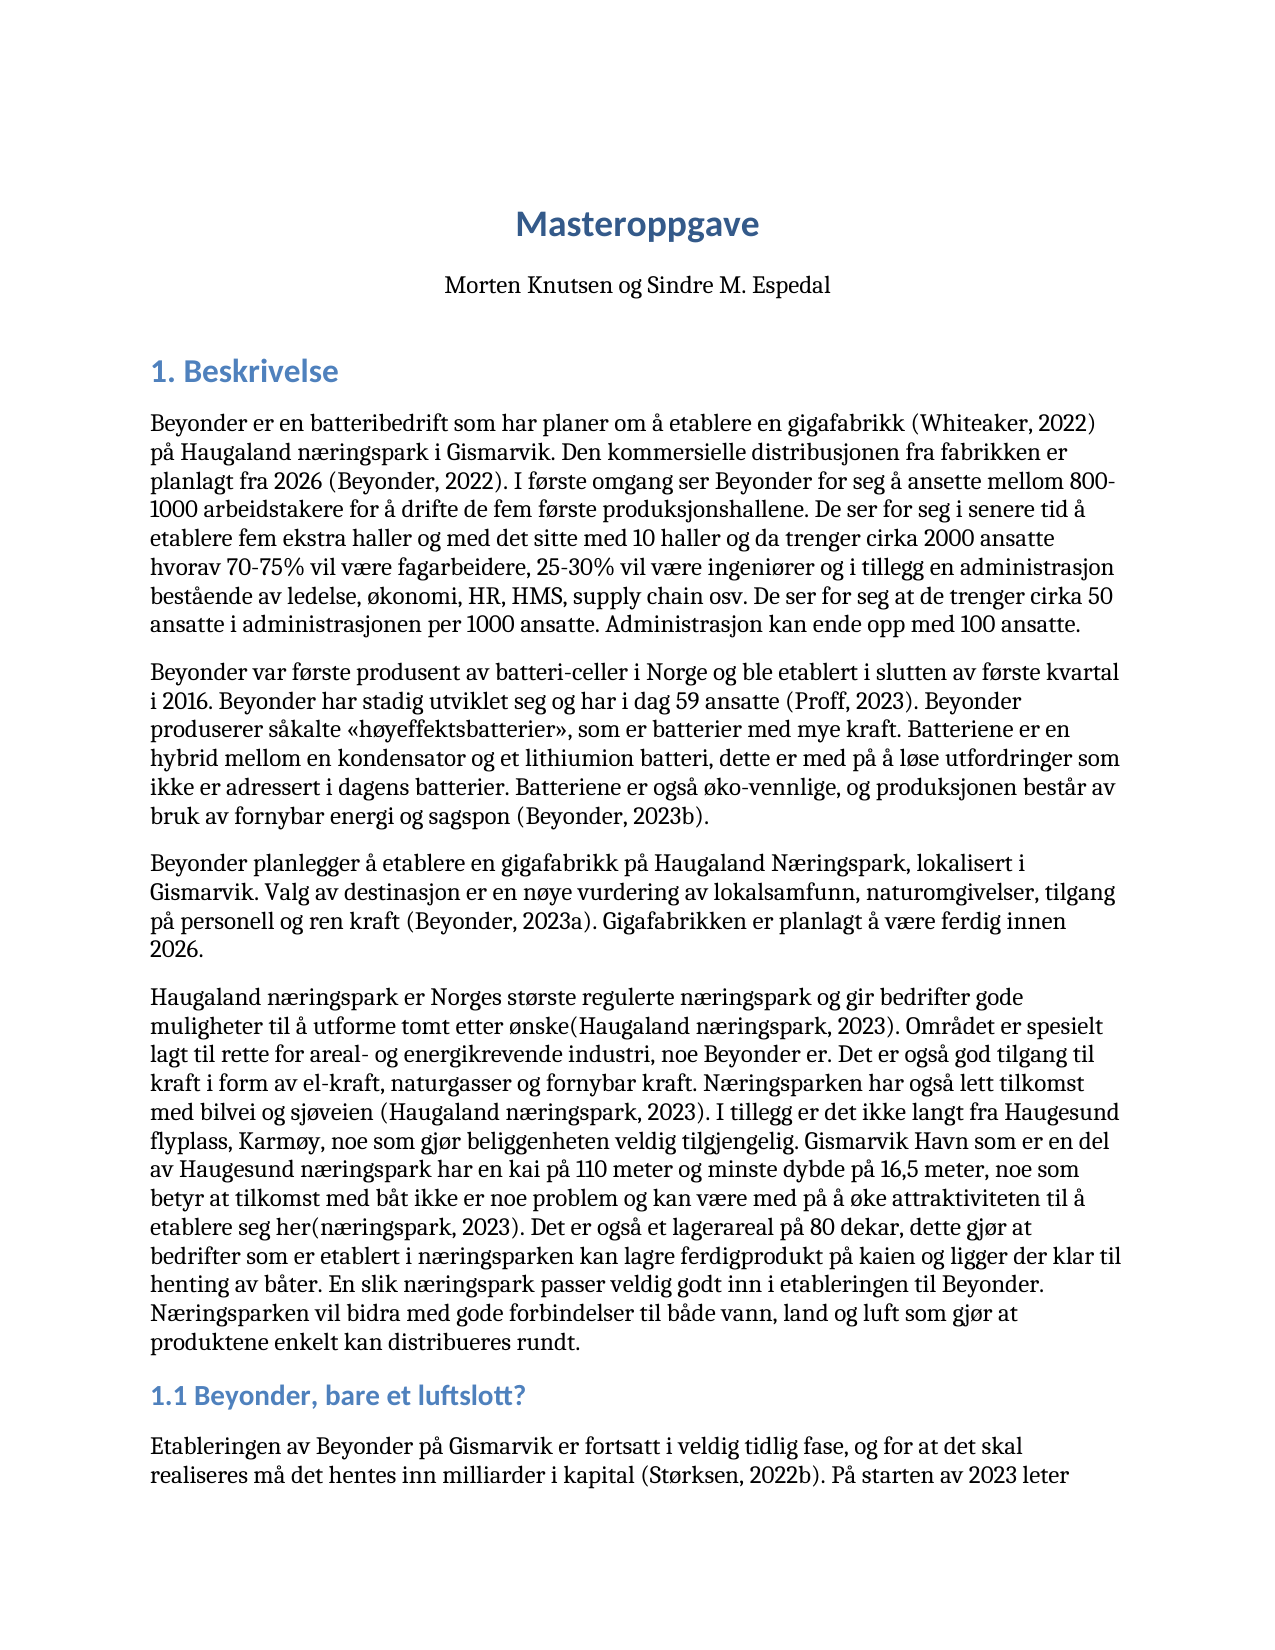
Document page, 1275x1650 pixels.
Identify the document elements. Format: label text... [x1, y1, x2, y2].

text Haugaland næringspark er Norges største regulerte næringspark og gir bedrifter gode muligheter til å utforme tomt etter ønske(Haugaland næringspark, 2023). Området er spesielt lagt til rette for areal- og energikrevende industri, noe Beyonder er. Det er også god tilgang til kraft i form av el-kraft, naturgasser og fornybar kraft. Næringsparken har også lett tilkomst med bilvei og sjøveien (Haugaland næringspark, 2023). I tillegg er det ikke langt fra Haugesund flyplass, Karmøy, noe som gjør beliggenheten veldig tilgjengelig. Gismarvik Havn som er en del av Haugesund næringspark har en kai på 110 meter og minste dybde på 16,5 meter, noe som betyr at tilkomst med båt ikke er noe problem og kan være med på å øke attraktiviteten til å etablere seg her(næringspark, 2023). Det er også et lagerareal på 80 dekar, dette gjør at bedrifter som er etablert i næringsparken kan lagre ferdigprodukt på kaien og ligger der klar til henting av båter. En slik næringspark passer veldig godt inn i etableringen til Beyonder. Næringsparken vil bidra med gode forbindelser til både vann, land og luft som gjør at produktene enkelt kan distribueres rundt. [150, 983, 1125, 1357]
text Beyonder er en batteribedrift som har planer om å etablere en gigafabrikk (Whiteaker, 2022) på Haugaland næringspark i Gismarvik. Den kommersielle distribusjonen fra fabrikken er planlagt fra 2026 (Beyonder, 2022). I første omgang ser Beyonder for seg å ansette mellom 800-1000 arbeidstakere for å drifte de fem første produksjonshallene. De ser for seg i senere tid å etablere fem ekstra haller og med det sitte med 10 haller og da trenger cirka 2000 ansatte hvorav 70-75% vil være fagarbeidere, 25-30% vil være ingeniører og i tillegg en administrasjon bestående av ledelse, økonomi, HR, HMS, supply chain osv. De ser for seg at de trenger cirka 50 ansatte i administrasjonen per 1000 ansatte. Administrasjon kan ende opp med 100 ansatte. [150, 409, 1125, 639]
text Beyonder var første produsent av batteri-celler i Norge og ble etablert i slutten av første kvartal i 2016. Beyonder har stadig utviklet seg og har i dag 59 ansatte (Proff, 2023). Beyonder produserer såkalte «høyeffektsbatterier», som er batterier med mye kraft. Batteriene er en hybrid mellom en kondensator og et lithiumion batteri, dette er med på å løse utfordringer som ikke er adressert i dagens batterier. Batteriene er også øko-vennlige, og produksjonen består av bruk av fornybar energi og sagspon (Beyonder, 2023b). [150, 658, 1125, 830]
text Morten Knutsen og Sindre M. Espedal [150, 271, 1125, 299]
title Masteroppgave [150, 200, 1125, 246]
text Beyonder planlegger å etablere en gigafabrikk på Haugaland Næringspark, lokalisert i Gismarvik. Valg av destinasjon er en nøye vurdering av lokalsamfunn, naturomgivelser, tilgang på personell og ren kraft (Beyonder, 2023a). Gigafabrikken er planlagt å være ferdig innen 2026. [150, 849, 1125, 964]
subtitle 1.1 Beyonder, bare et luftslott? [150, 1377, 1125, 1413]
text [150, 1432, 1125, 1489]
subtitle 1. Beskrivelse [150, 349, 1125, 390]
